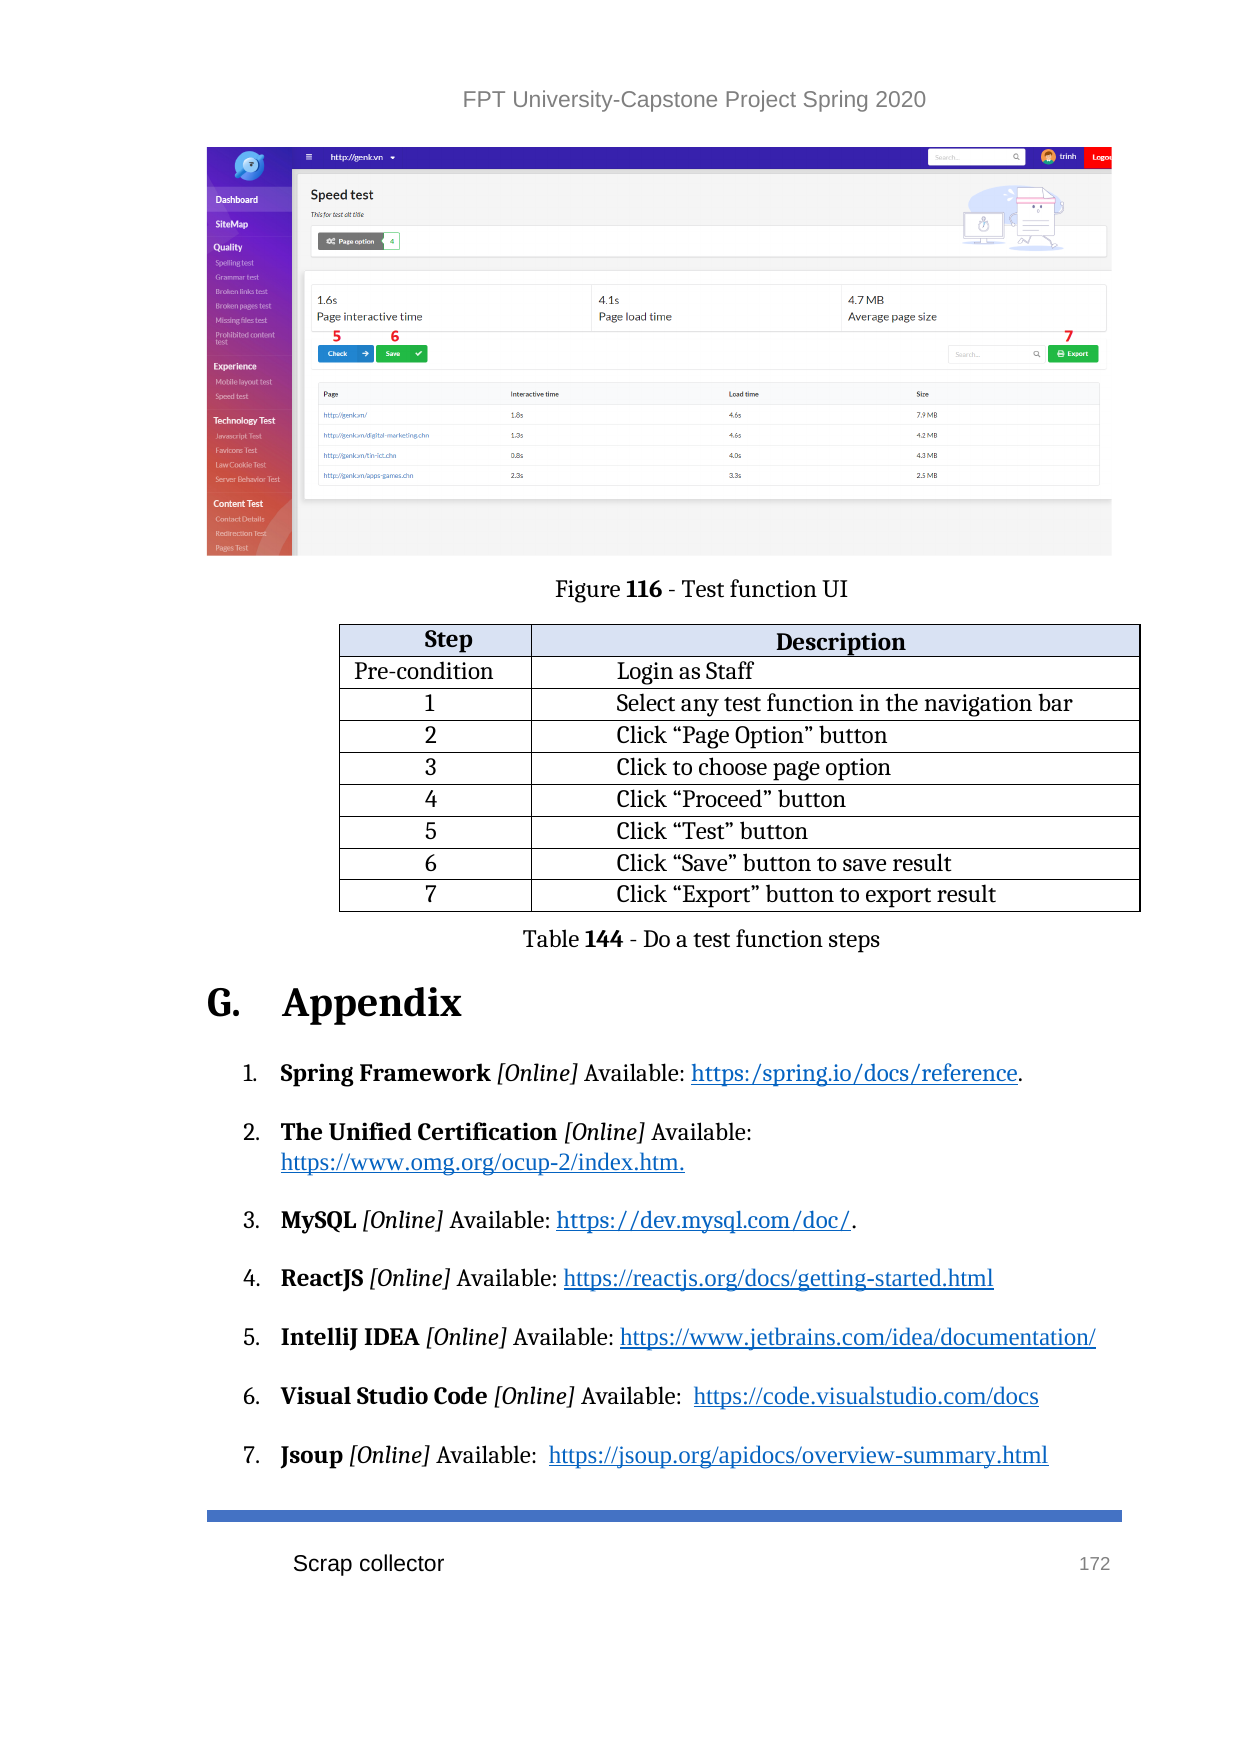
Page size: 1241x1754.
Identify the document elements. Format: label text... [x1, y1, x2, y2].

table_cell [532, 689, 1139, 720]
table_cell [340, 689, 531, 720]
list The Unified Certification [Online] Available: https://www.omg.org/ocup-2/index.htm. [243, 1117, 1122, 1176]
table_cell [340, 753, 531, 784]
list MySQL [Online] Available: https://dev.mysql.com/doc/. [243, 1205, 1122, 1234]
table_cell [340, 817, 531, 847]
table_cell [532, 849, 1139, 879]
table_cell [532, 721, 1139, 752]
list ReactJS [Online] Available: https://reactjs.org/docs/getting-started.html [243, 1263, 1122, 1293]
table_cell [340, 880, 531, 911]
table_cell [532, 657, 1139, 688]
list Jsoup [Online] Available: https://jsoup.org/apidocs/overview-summary.html [243, 1440, 1122, 1469]
list Visual Studio Code [Online] Available: https://code.visualstudio.com/docs [243, 1381, 1122, 1411]
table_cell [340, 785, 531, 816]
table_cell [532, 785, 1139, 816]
text Table 144 - Do a test function steps [207, 925, 1122, 953]
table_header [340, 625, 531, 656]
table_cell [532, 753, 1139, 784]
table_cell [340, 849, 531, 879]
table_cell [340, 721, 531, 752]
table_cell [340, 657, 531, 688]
text Figure 116 - Test function UI [207, 575, 1122, 603]
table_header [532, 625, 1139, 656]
list IntelliJ IDEA [Online] Available: https://www.jetbrains.com/idea/documentation/ [243, 1322, 1122, 1352]
subtitle Appendix [207, 978, 1122, 1026]
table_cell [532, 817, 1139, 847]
list Spring Framework [Online] Available: https:/spring.io/docs/reference. [243, 1059, 1122, 1088]
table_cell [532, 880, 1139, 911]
picture [206, 147, 1112, 556]
